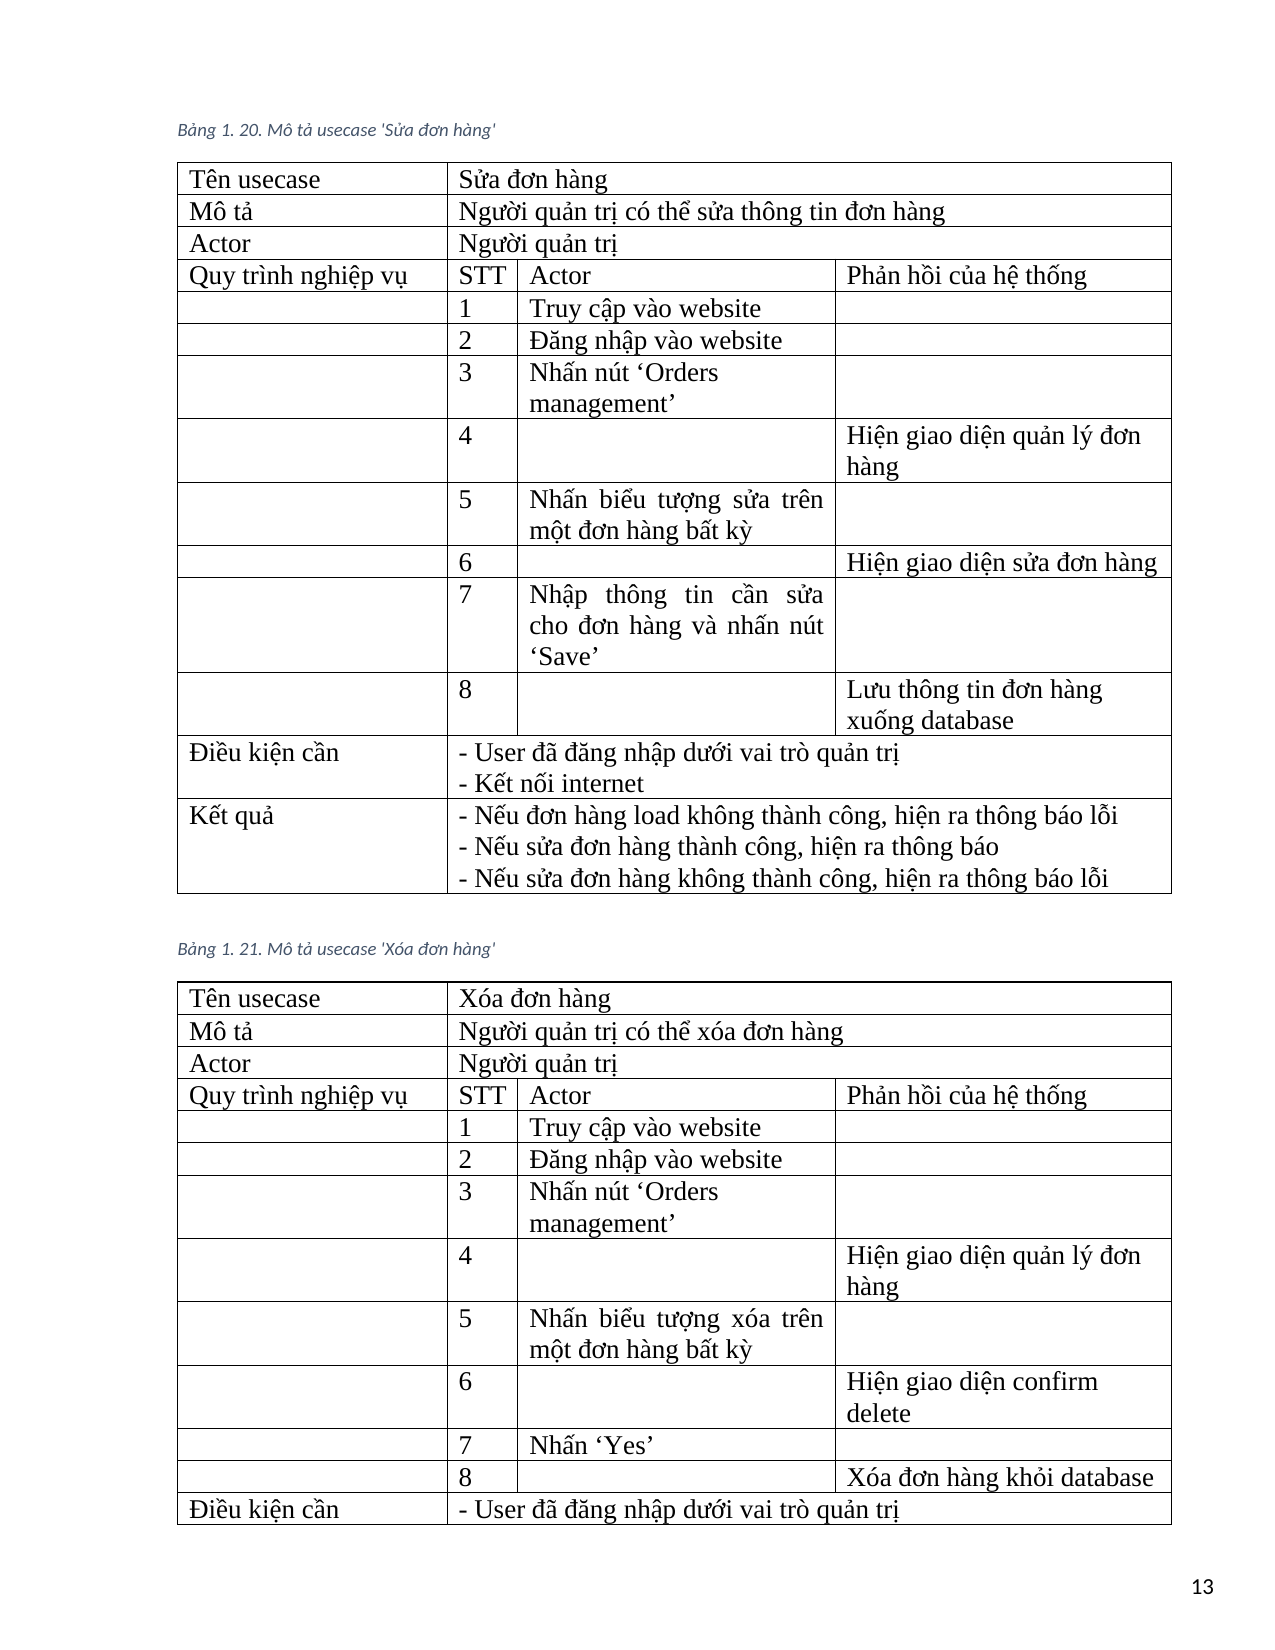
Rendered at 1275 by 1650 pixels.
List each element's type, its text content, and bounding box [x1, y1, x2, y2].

table_cell Truy cập vào website [518, 292, 835, 323]
table_cell Điều kiện cần [178, 736, 447, 798]
table_cell 2 [448, 324, 517, 355]
table_cell Quy trình nghiệp vụ [178, 1079, 447, 1110]
text Bảng 1. 20. Mô tả usecase 'Sửa đơn hàng' [177, 118, 1157, 141]
table_cell [178, 1111, 447, 1142]
table_cell [178, 578, 447, 672]
table_cell Phản hồi của hệ thống [836, 1079, 1171, 1110]
table_cell Nhấn biểu tượng sửa trên một đơn hàng bất kỳ [518, 483, 835, 545]
table_cell [836, 578, 1171, 672]
table_cell [518, 1366, 835, 1428]
table_cell 5 [448, 1302, 517, 1364]
table_cell Hiện giao diện sửa đơn hàng [836, 546, 1171, 577]
table_header Sửa đơn hàng [448, 163, 1171, 194]
table_cell 7 [448, 1429, 517, 1460]
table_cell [448, 1493, 1171, 1524]
table_cell Hiện giao diện quản lý đơn hàng [836, 1239, 1171, 1301]
table_cell 2 [448, 1143, 517, 1174]
table_cell Actor [518, 260, 835, 291]
table_cell [178, 324, 447, 355]
table_cell [836, 292, 1171, 323]
table_cell 1 [448, 292, 517, 323]
table_cell Mô tả [178, 195, 447, 226]
table_cell [836, 1111, 1171, 1142]
table_cell 8 [448, 673, 517, 735]
table_cell Phản hồi của hệ thống [836, 260, 1171, 291]
table_cell [178, 356, 447, 418]
table_cell Người quản trị có thể xóa đơn hàng [448, 1015, 1171, 1046]
table_cell [178, 1366, 447, 1428]
table_cell [836, 1429, 1171, 1460]
table_cell [178, 1176, 447, 1238]
table_cell Lưu thông tin đơn hàng xuống database [836, 673, 1171, 735]
table_cell Mô tả [178, 1015, 447, 1046]
table_cell [178, 1429, 447, 1460]
table_cell - Nếu đơn hàng load không thành công, hiện ra thông báo lỗi - Nếu sửa đơn hàng thành công, hiện ra thông báo - Nếu sửa đơn hàng không thành công, hiện ra thông báo lỗi [448, 799, 1171, 893]
table_cell [836, 1176, 1171, 1238]
table_cell [518, 673, 835, 735]
table_cell Actor [178, 1047, 447, 1078]
table_cell [836, 1302, 1171, 1364]
table_cell Actor [518, 1079, 835, 1110]
table_cell 7 [448, 578, 517, 672]
table_cell Nhập thông tin cần sửa cho đơn hàng và nhấn nút ‘Save’ [518, 578, 835, 672]
table_cell [178, 483, 447, 545]
text Bảng 1. 21. Mô tả usecase 'Xóa đơn hàng' [177, 938, 1157, 961]
table_cell [178, 292, 447, 323]
table_cell 6 [448, 1366, 517, 1428]
table_cell [518, 1461, 835, 1492]
table_cell - User đã đăng nhập dưới vai trò quản trị - Kết nối internet [448, 736, 1171, 798]
table_cell [178, 1239, 447, 1301]
table_cell STT [448, 1079, 517, 1110]
table_cell Kết quả [178, 799, 447, 893]
table_cell Nhấn ‘Yes’ [518, 1429, 835, 1460]
table_cell [518, 419, 835, 482]
table_cell Người quản trị [448, 227, 1171, 258]
table_cell 4 [448, 419, 517, 482]
table_cell Hiện giao diện quản lý đơn hàng [836, 419, 1171, 482]
table_cell Điều kiện cần [178, 1493, 447, 1524]
table_cell 1 [448, 1111, 517, 1142]
table_cell 5 [448, 483, 517, 545]
table_header Tên usecase [178, 163, 447, 194]
table_cell [178, 1143, 447, 1174]
table_cell Đăng nhập vào website [518, 1143, 835, 1174]
table_cell [518, 546, 835, 577]
table_cell Truy cập vào website [518, 1111, 835, 1142]
table_cell 6 [448, 546, 517, 577]
table_cell [178, 1302, 447, 1364]
table_cell [836, 1143, 1171, 1174]
table_cell 8 [448, 1461, 517, 1492]
table_cell [836, 324, 1171, 355]
table_cell [836, 356, 1171, 418]
table_cell 3 [448, 1176, 517, 1238]
table_cell 4 [448, 1239, 517, 1301]
table_cell Actor [178, 227, 447, 258]
table_cell [178, 546, 447, 577]
table_cell Nhấn nút ‘Orders management’ [518, 356, 835, 418]
table_cell [178, 673, 447, 735]
table_cell Quy trình nghiệp vụ [178, 260, 447, 291]
table_cell STT [448, 260, 517, 291]
table_cell [836, 483, 1171, 545]
table_cell Nhấn nút ‘Orders management’ [518, 1176, 835, 1238]
table_header Tên usecase [178, 983, 447, 1013]
table_cell Người quản trị [448, 1047, 1171, 1078]
table_cell Nhấn biểu tượng xóa trên một đơn hàng bất kỳ [518, 1302, 835, 1364]
table_cell Hiện giao diện confirm delete [836, 1366, 1171, 1428]
table_cell 3 [448, 356, 517, 418]
table_cell Người quản trị có thể sửa thông tin đơn hàng [448, 195, 1171, 226]
table_cell [178, 419, 447, 482]
table_cell Xóa đơn hàng khỏi database [836, 1461, 1171, 1492]
table_header Xóa đơn hàng [448, 983, 1171, 1013]
table_cell Đăng nhập vào website [518, 324, 835, 355]
table_cell [178, 1461, 447, 1492]
table_cell [518, 1239, 835, 1301]
